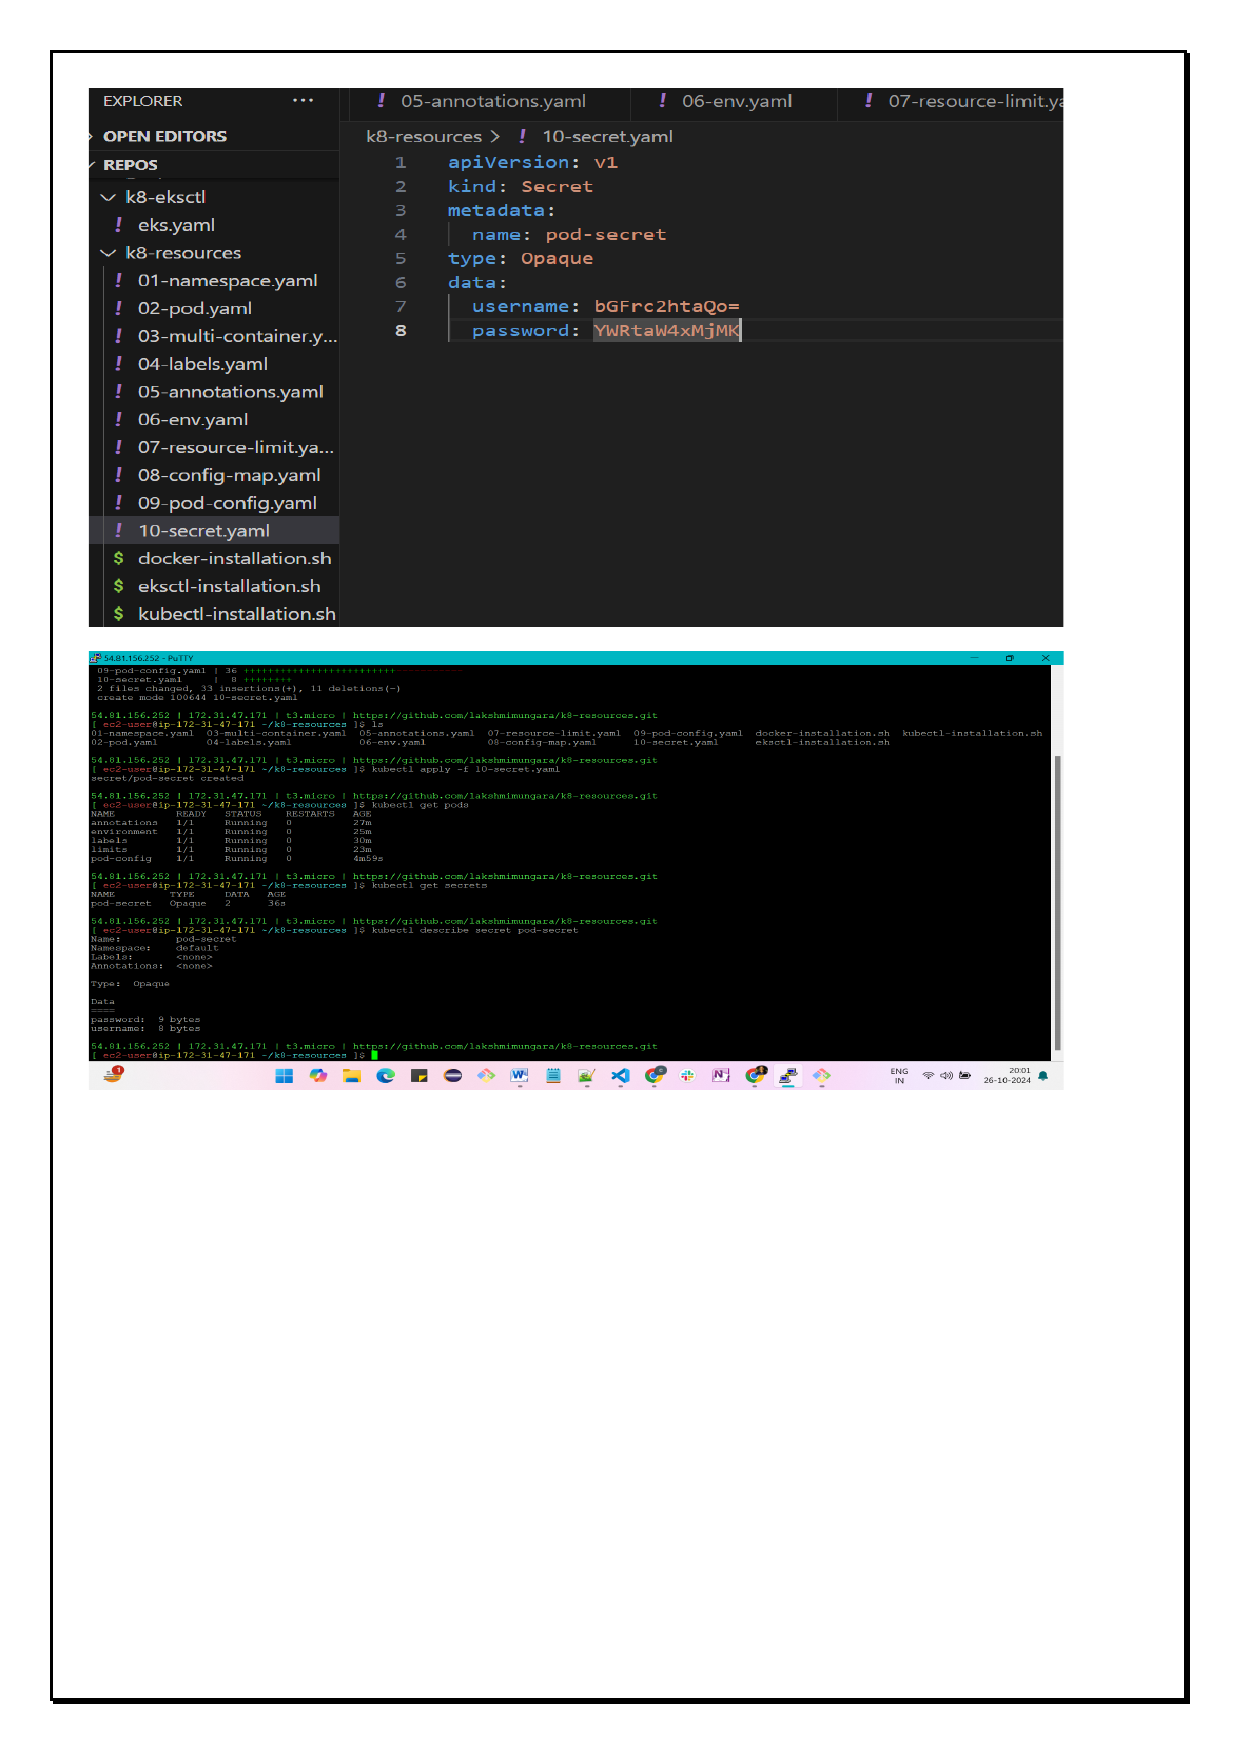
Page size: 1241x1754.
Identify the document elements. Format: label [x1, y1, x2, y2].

picture [88, 651, 1064, 1090]
picture [88, 88, 1064, 627]
